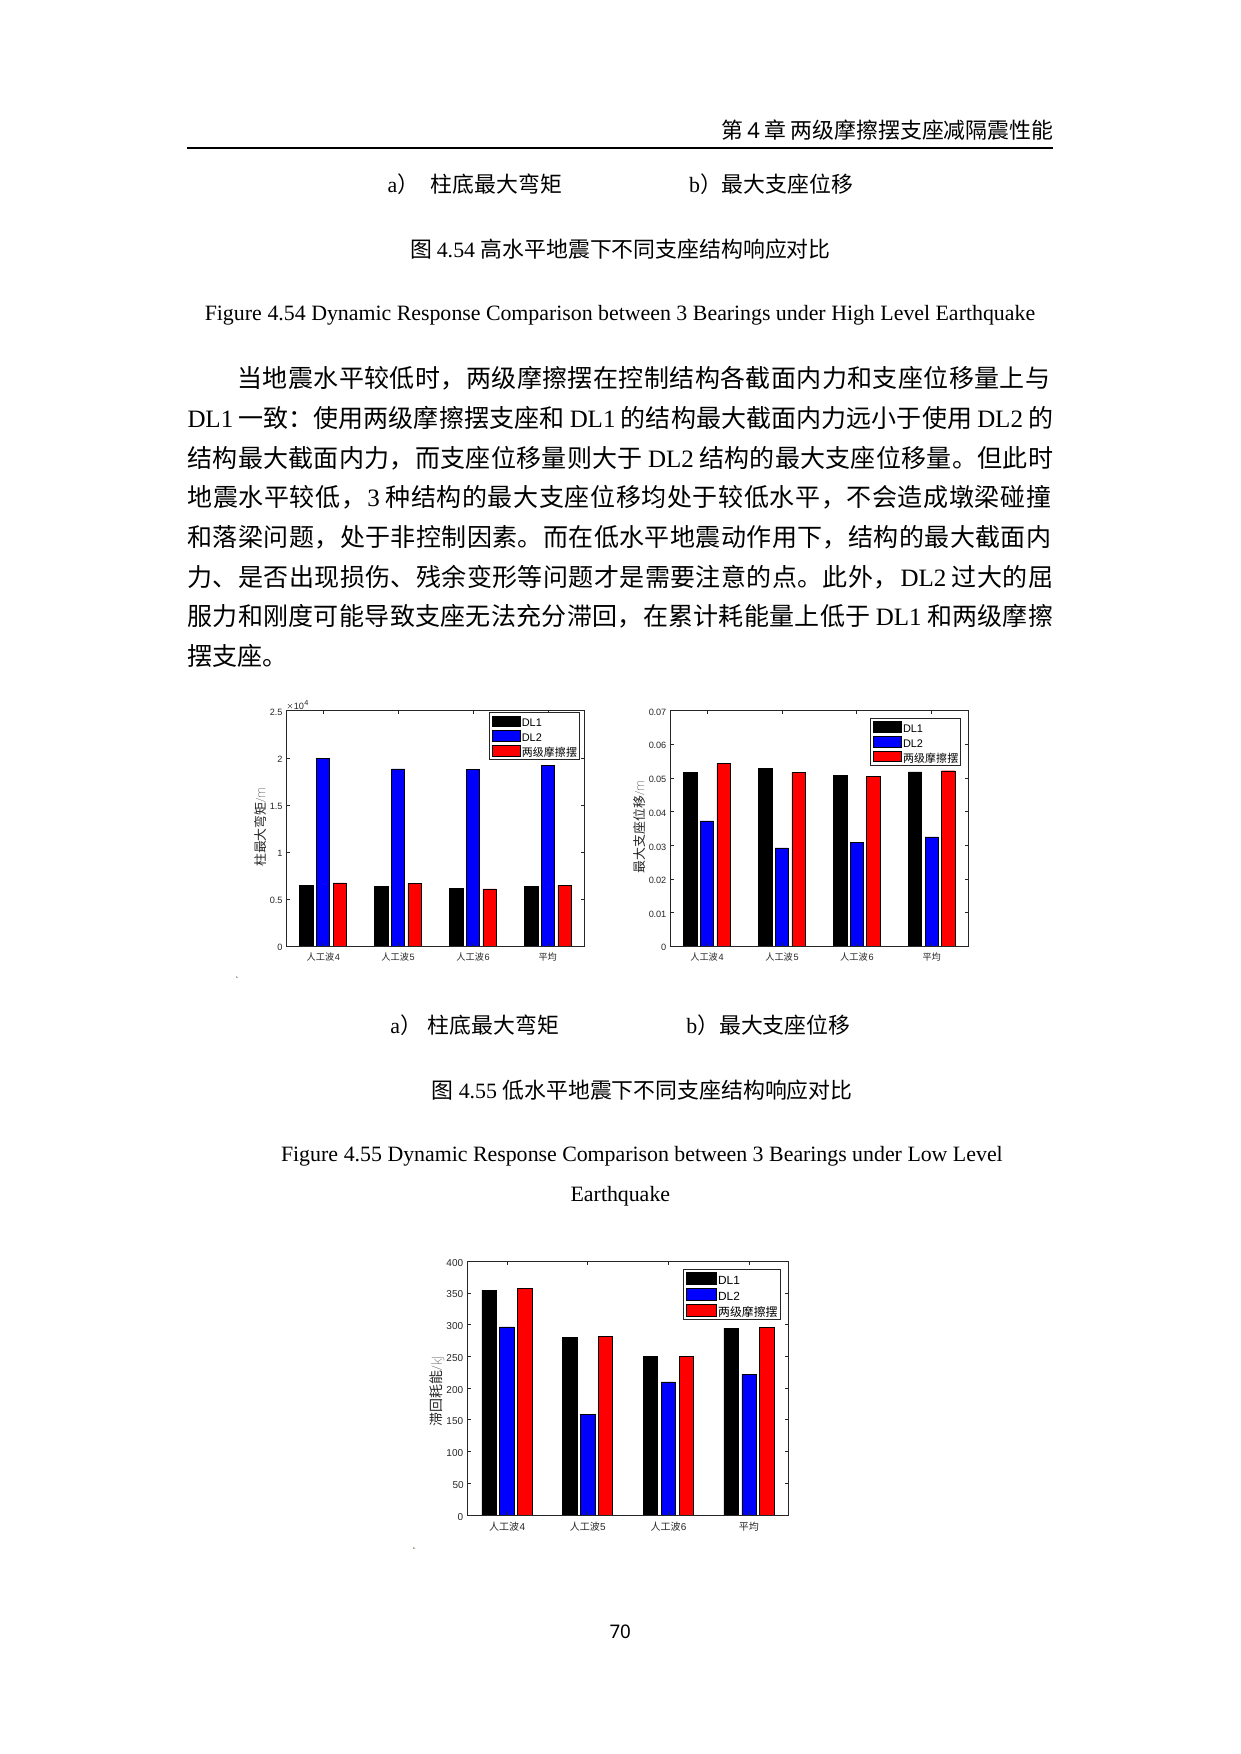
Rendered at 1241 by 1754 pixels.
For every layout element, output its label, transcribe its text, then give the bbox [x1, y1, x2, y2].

text 图 4.14 高水平地震下不同支座结构响应对比 [187, 228, 1053, 267]
text 图 4.15 低水平地震下不同支座结构响应对比 [187, 1069, 1053, 1109]
list 柱底最大弯矩 b）最大支座位移 [187, 163, 1053, 203]
text Figure 4.14 Dynamic Response Comparison between 3 Bearings under High Level Earthquake [187, 292, 1053, 332]
list 柱底最大弯矩 b）最大支座位移 [187, 1004, 1053, 1044]
text 当地震水平较低时，两级摩擦摆在控制结构各截面内力和支座位移量上与DL1一致：使用两级摩擦摆支座和DL1的结构最大截面内力远小于使用DL2的结构最大截面内力，而支座位移量则大于DL2结构的最大支座位移量。但此时地震水平较低，3种结构的最大支座位移均处于较低水平，不会造成墩梁碰撞和落梁问题，处于非控制因素。而在低水平地震动作用下，结构的最大截面内力、是否出现损伤、残余变形等问题才是需要注意的点。此外，DL2过大的屈服力和刚度可能导致支座无法充分滞回，在累计耗能量上低于DL1和两级摩擦摆支座。 [187, 357, 1053, 674]
text Figure 4.15 Dynamic Response Comparison between 3 Bearings under Low Level Earthquake [187, 1134, 1053, 1213]
